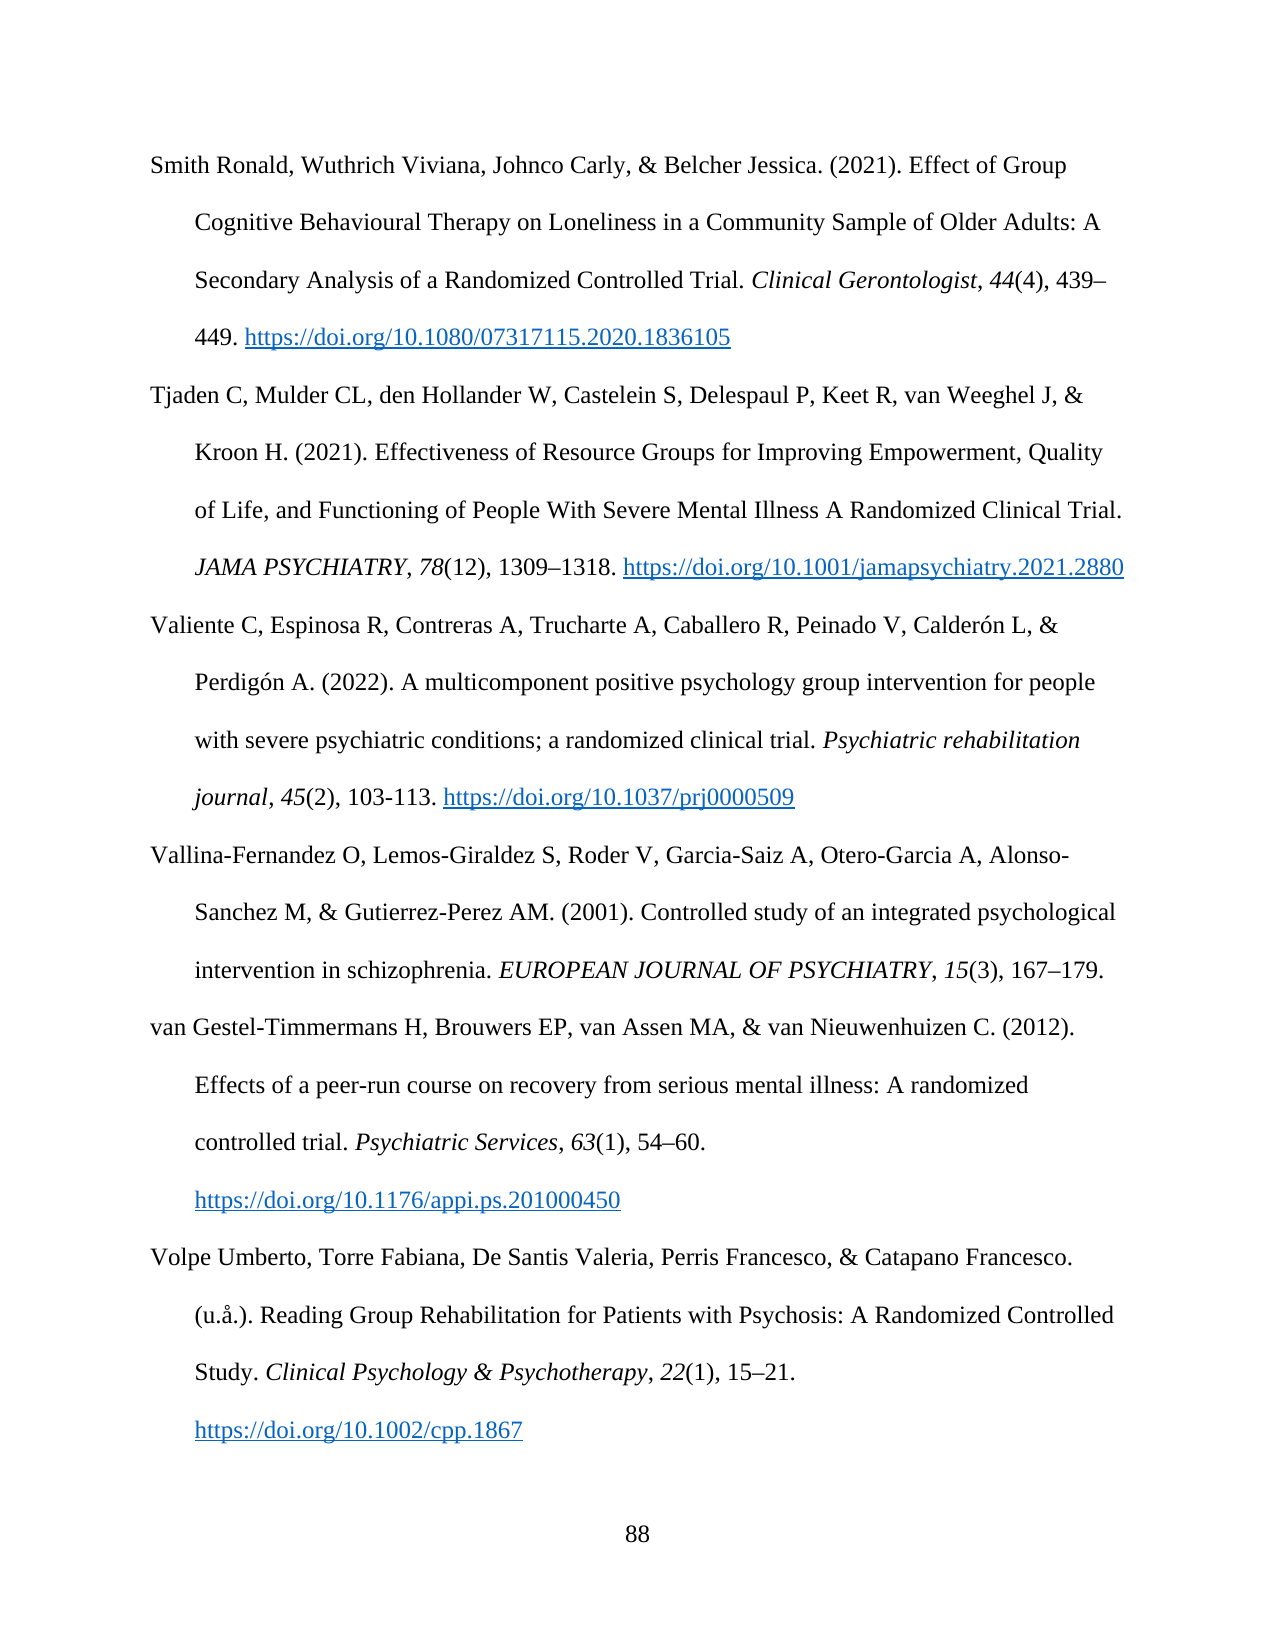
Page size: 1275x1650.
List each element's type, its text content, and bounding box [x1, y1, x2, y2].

text Valiente C, Espinosa R, Contreras A, Trucharte A, Caballero R, Peinado V, Calderón L, & Perdigón A. (2022). A multicomponent positive psychology group intervention for people with severe psychiatric conditions; a randomized clinical trial. Psychiatric rehabilitation journal, 45(2), 103‐113. https://doi.org/10.1037/prj0000509 [150, 610, 1125, 811]
text Volpe Umberto, Torre Fabiana, De Santis Valeria, Perris Francesco, & Catapano Francesco. (u.å.). Reading Group Rehabilitation for Patients with Psychosis: A Randomized Controlled Study. Clinical Psychology & Psychotherapy, 22(1), 15–21. https://doi.org/10.1002/cpp.1867 [150, 1242, 1125, 1444]
text Smith Ronald, Wuthrich Viviana, Johnco Carly, & Belcher Jessica. (2021). Effect of Group Cognitive Behavioural Therapy on Loneliness in a Community Sample of Older Adults: A Secondary Analysis of a Randomized Controlled Trial. Clinical Gerontologist, 44(4), 439–449. https://doi.org/10.1080/07317115.2020.1836105 [150, 150, 1125, 351]
text van Gestel-Timmermans H, Brouwers EP, van Assen MA, & van Nieuwenhuizen C. (2012). Effects of a peer-run course on recovery from serious mental illness: A randomized controlled trial. Psychiatric Services, 63(1), 54–60. https://doi.org/10.1176/appi.ps.201000450 [150, 1012, 1125, 1214]
text Vallina-Fernandez O, Lemos-Giraldez S, Roder V, Garcia-Saiz A, Otero-Garcia A, Alonso-Sanchez M, & Gutierrez-Perez AM. (2001). Controlled study of an integrated psychological intervention in schizophrenia. EUROPEAN JOURNAL OF PSYCHIATRY, 15(3), 167–179. [150, 840, 1125, 984]
text Tjaden C, Mulder CL, den Hollander W, Castelein S, Delespaul P, Keet R, van Weeghel J, & Kroon H. (2021). Effectiveness of Resource Groups for Improving Empowerment, Quality of Life, and Functioning of People With Severe Mental Illness A Randomized Clinical Trial. JAMA PSYCHIATRY, 78(12), 1309–1318. https://doi.org/10.1001/jamapsychiatry.2021.2880 [150, 380, 1125, 581]
